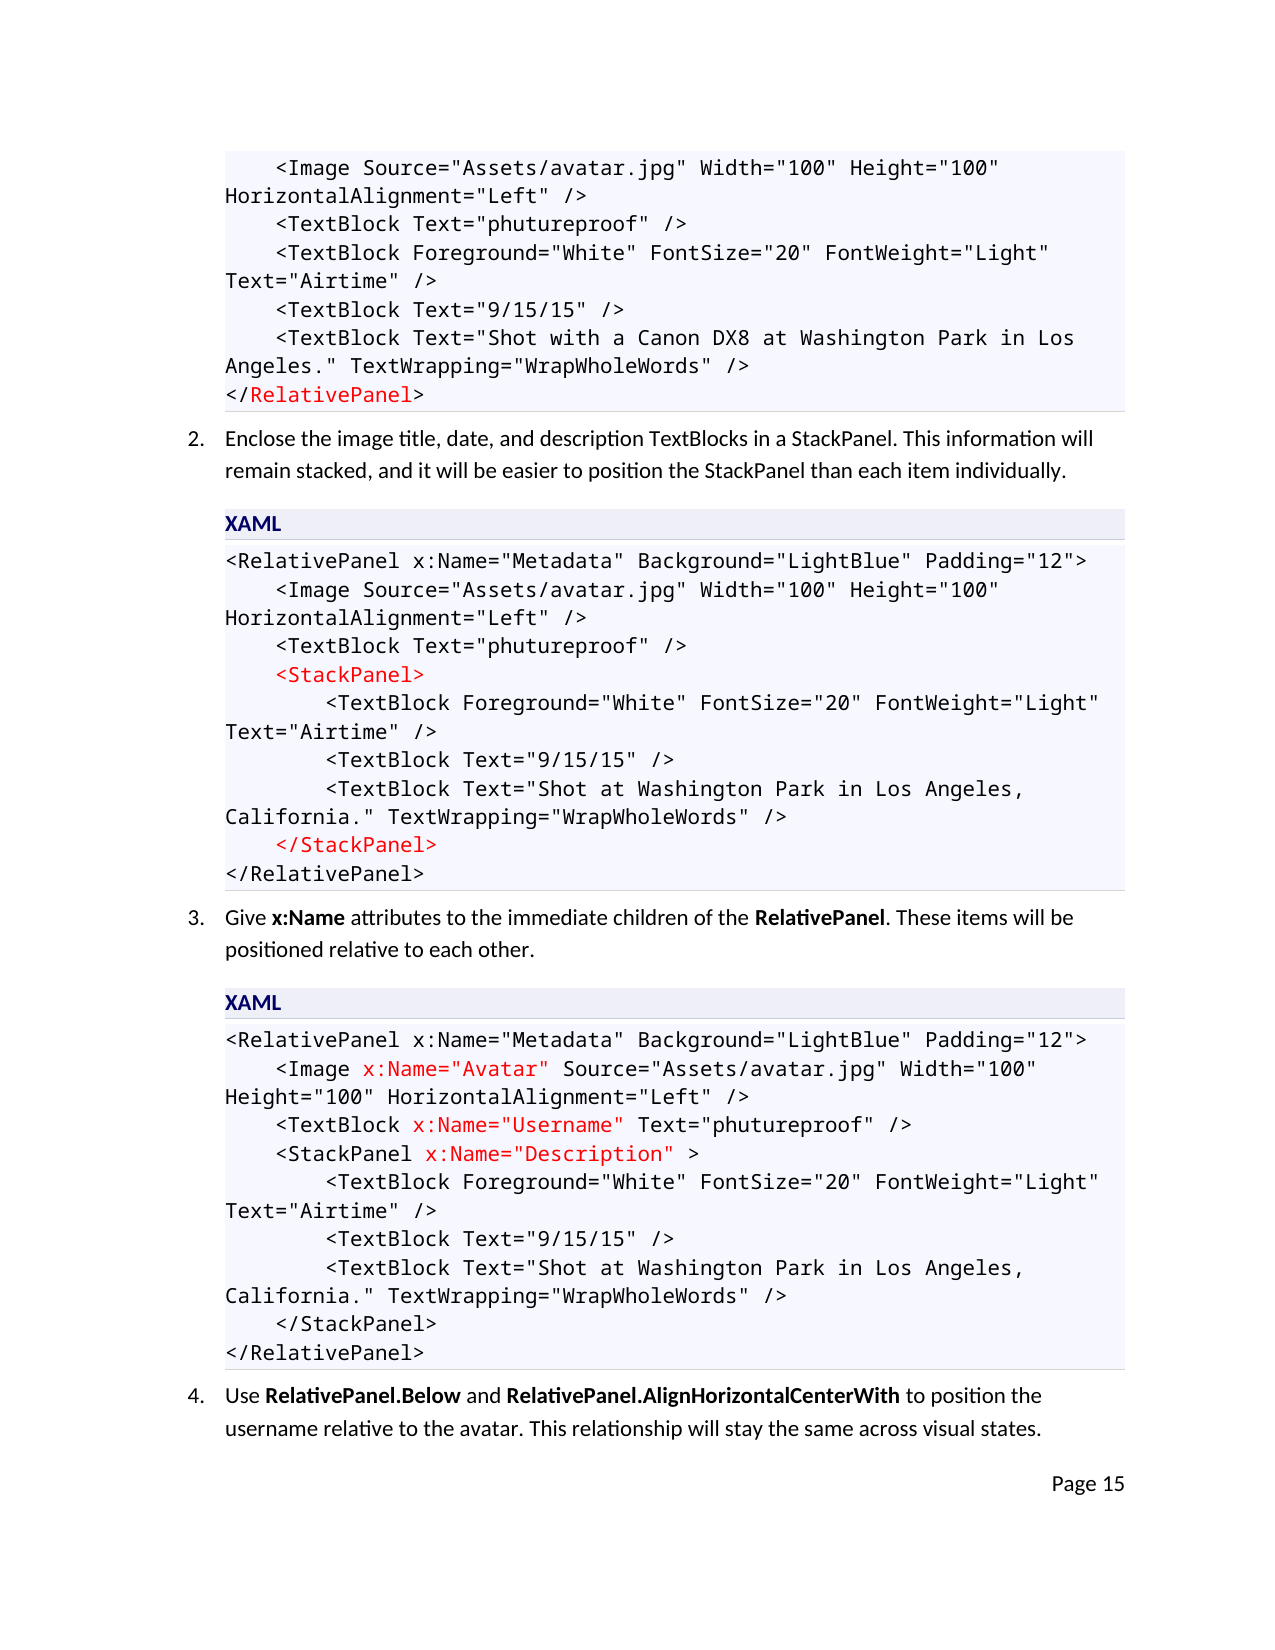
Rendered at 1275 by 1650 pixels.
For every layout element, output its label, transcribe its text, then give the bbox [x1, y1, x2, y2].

text XAML [225, 988, 1125, 1018]
text <TextBlock Text="9/15/15" /> [225, 1222, 1125, 1250]
text </RelativePanel> [225, 377, 1125, 411]
list Enclose the image title, date, and description TextBlocks in a StackPanel. This information will remain stacked, and it will be easier to position the StackPanel than each item individually. [187, 424, 1125, 484]
text <Image Source="Assets/avatar.jpg" Width="100" Height="100" HorizontalAlignment="Left" /> [225, 572, 1125, 629]
text <TextBlock x:Name="Username" Text="phutureproof" /> [225, 1108, 1125, 1136]
text </StackPanel> [225, 828, 1125, 856]
text <TextBlock Foreground="White" FontSize="20" FontWeight="Light" Text="Airtime" /> [225, 235, 1125, 292]
text XAML [225, 509, 1125, 539]
text <RelativePanel x:Name="Metadata" Background="LightBlue" Padding="12"> [225, 545, 1125, 572]
text </RelativePanel> [225, 1335, 1125, 1369]
text <Image Source="Assets/avatar.jpg" Width="100" Height="100" HorizontalAlignment="Left" /> [225, 151, 1125, 207]
text <TextBlock Text="9/15/15" /> [225, 292, 1125, 321]
text <TextBlock Text="phutureproof" /> [225, 207, 1125, 235]
text <TextBlock Text="9/15/15" /> [225, 743, 1125, 771]
text <TextBlock Text="Shot with a Canon DX8 at Washington Park in Los Angeles." TextWrapping="WrapWholeWords" /> [225, 321, 1125, 377]
text <StackPanel> [225, 657, 1125, 686]
text <TextBlock Text="Shot at Washington Park in Los Angeles, California." TextWrapping="WrapWholeWords" /> [225, 771, 1125, 828]
text <TextBlock Text="Shot at Washington Park in Los Angeles, California." TextWrapping="WrapWholeWords" /> [225, 1250, 1125, 1307]
text </StackPanel> [225, 1307, 1125, 1335]
text </RelativePanel> [225, 856, 1125, 890]
text <RelativePanel x:Name="Metadata" Background="LightBlue" Padding="12"> [225, 1024, 1125, 1051]
text <TextBlock Text="phutureproof" /> [225, 629, 1125, 657]
text <StackPanel x:Name="Description" > [225, 1136, 1125, 1165]
list Give x:Name attributes to the immediate children of the RelativePanel. These items will be positioned relative to each other. [187, 903, 1125, 963]
text <Image x:Name="Avatar" Source="Assets/avatar.jpg" Width="100" Height="100" HorizontalAlignment="Left" /> [225, 1051, 1125, 1108]
text <TextBlock Foreground="White" FontSize="20" FontWeight="Light" Text="Airtime" /> [225, 686, 1125, 743]
list Use RelativePanel.Below and RelativePanel.AlignHorizontalCenterWith to position the username relative to the avatar. This relationship will stay the same across visual states. [187, 1382, 1125, 1442]
text <TextBlock Foreground="White" FontSize="20" FontWeight="Light" Text="Airtime" /> [225, 1165, 1125, 1222]
